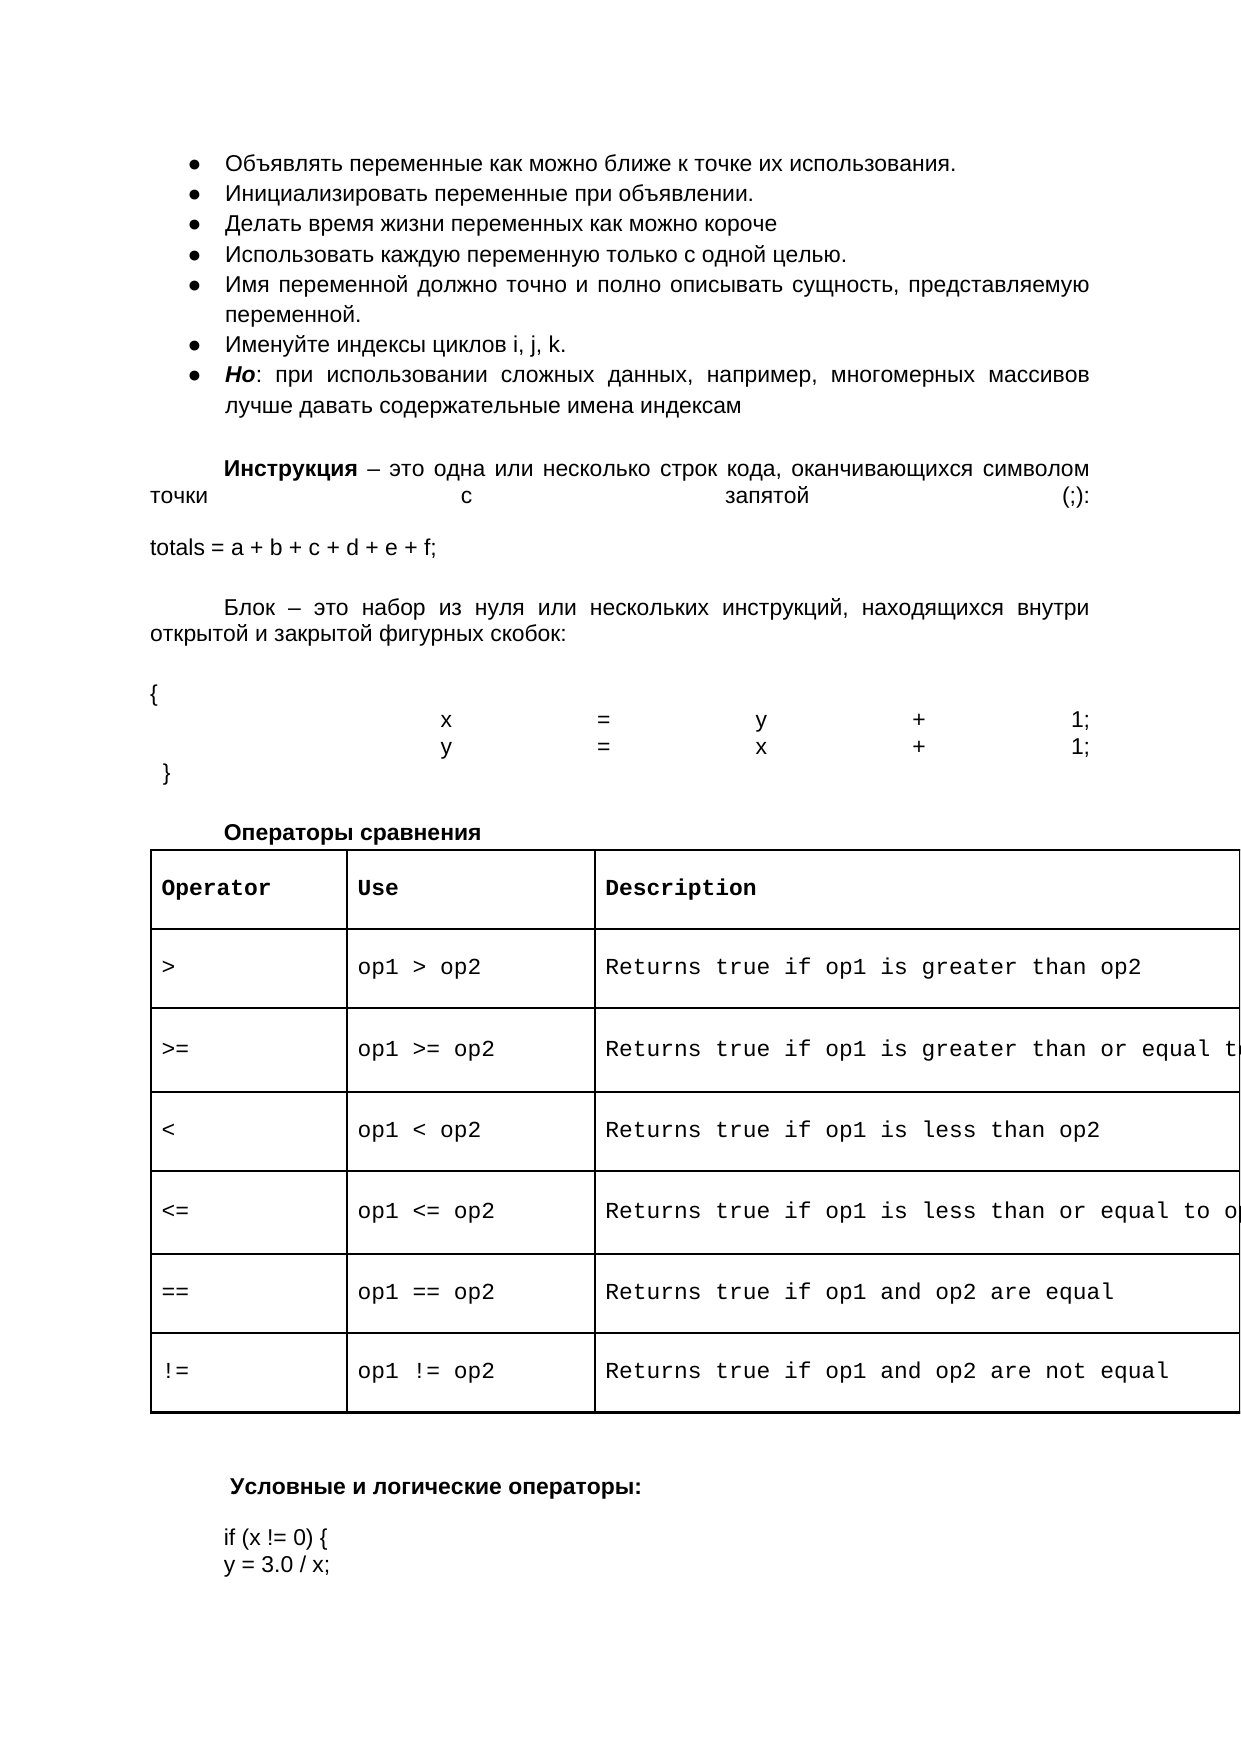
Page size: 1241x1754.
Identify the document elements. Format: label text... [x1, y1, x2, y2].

table_cell Returns true if op1 is less than or equal to op2 [596, 1172, 1239, 1253]
list Инициализировать переменные при объявлении. [187, 180, 1090, 207]
text Операторы сравнения [150, 819, 1090, 845]
table_cell op1 != op2 [348, 1334, 594, 1411]
table_cell == [152, 1255, 346, 1332]
table_cell Returns true if op1 is greater than op2 [596, 930, 1239, 1007]
text if (x != 0) { [150, 1524, 1090, 1551]
table_cell Returns true if op1 and op2 are not equal [596, 1334, 1239, 1411]
table_cell > [152, 930, 346, 1007]
list Но: при использовании сложных данных, например, многомерных массивов лучше давать содержательные имена индексам [187, 361, 1090, 418]
table_cell op1 == op2 [348, 1255, 594, 1332]
table_cell Returns true if op1 and op2 are equal [596, 1255, 1239, 1332]
text Инструкция – это одна или несколько строк кода, оканчивающихся символом точки с запятой (;): totals = a + b + c + d + e + f; [150, 455, 1090, 561]
list Делать время жизни переменных как можно короче [187, 210, 1090, 237]
table_cell != [152, 1334, 346, 1411]
list Использовать каждую переменную только с одной целью. [187, 241, 1090, 267]
text Условные и логические операторы: [150, 1473, 1090, 1499]
list Объявлять переменные как можно ближе к точке их использования. [187, 150, 1090, 176]
table_cell < [152, 1093, 346, 1170]
table_cell <= [152, 1172, 346, 1253]
table_cell op1 > op2 [348, 930, 594, 1007]
table_cell op1 >= op2 [348, 1009, 594, 1091]
text { x = y + 1; y = x + 1; } [150, 680, 1090, 785]
table_cell op1 <= op2 [348, 1172, 594, 1253]
table_cell Returns true if op1 is less than op2 [596, 1093, 1239, 1170]
table_cell op1 < op2 [348, 1093, 594, 1170]
table_header Description [596, 851, 1239, 928]
table_cell Returns true if op1 is greater than or equal to op2 [596, 1009, 1239, 1091]
list Имя переменной должно точно и полно описывать сущность, представляемую переменной. [187, 271, 1090, 327]
table_cell >= [152, 1009, 346, 1091]
table_header Use [348, 851, 594, 928]
text y = 3.0 / x; [150, 1551, 1090, 1577]
table_header Operator [152, 851, 346, 928]
text Блок – это набор из нуля или нескольких инструкций, находящихся внутри открытой и закрытой фигурных скобок: [150, 594, 1090, 647]
list Именуйте индексы циклов i, j, k. [187, 331, 1090, 358]
